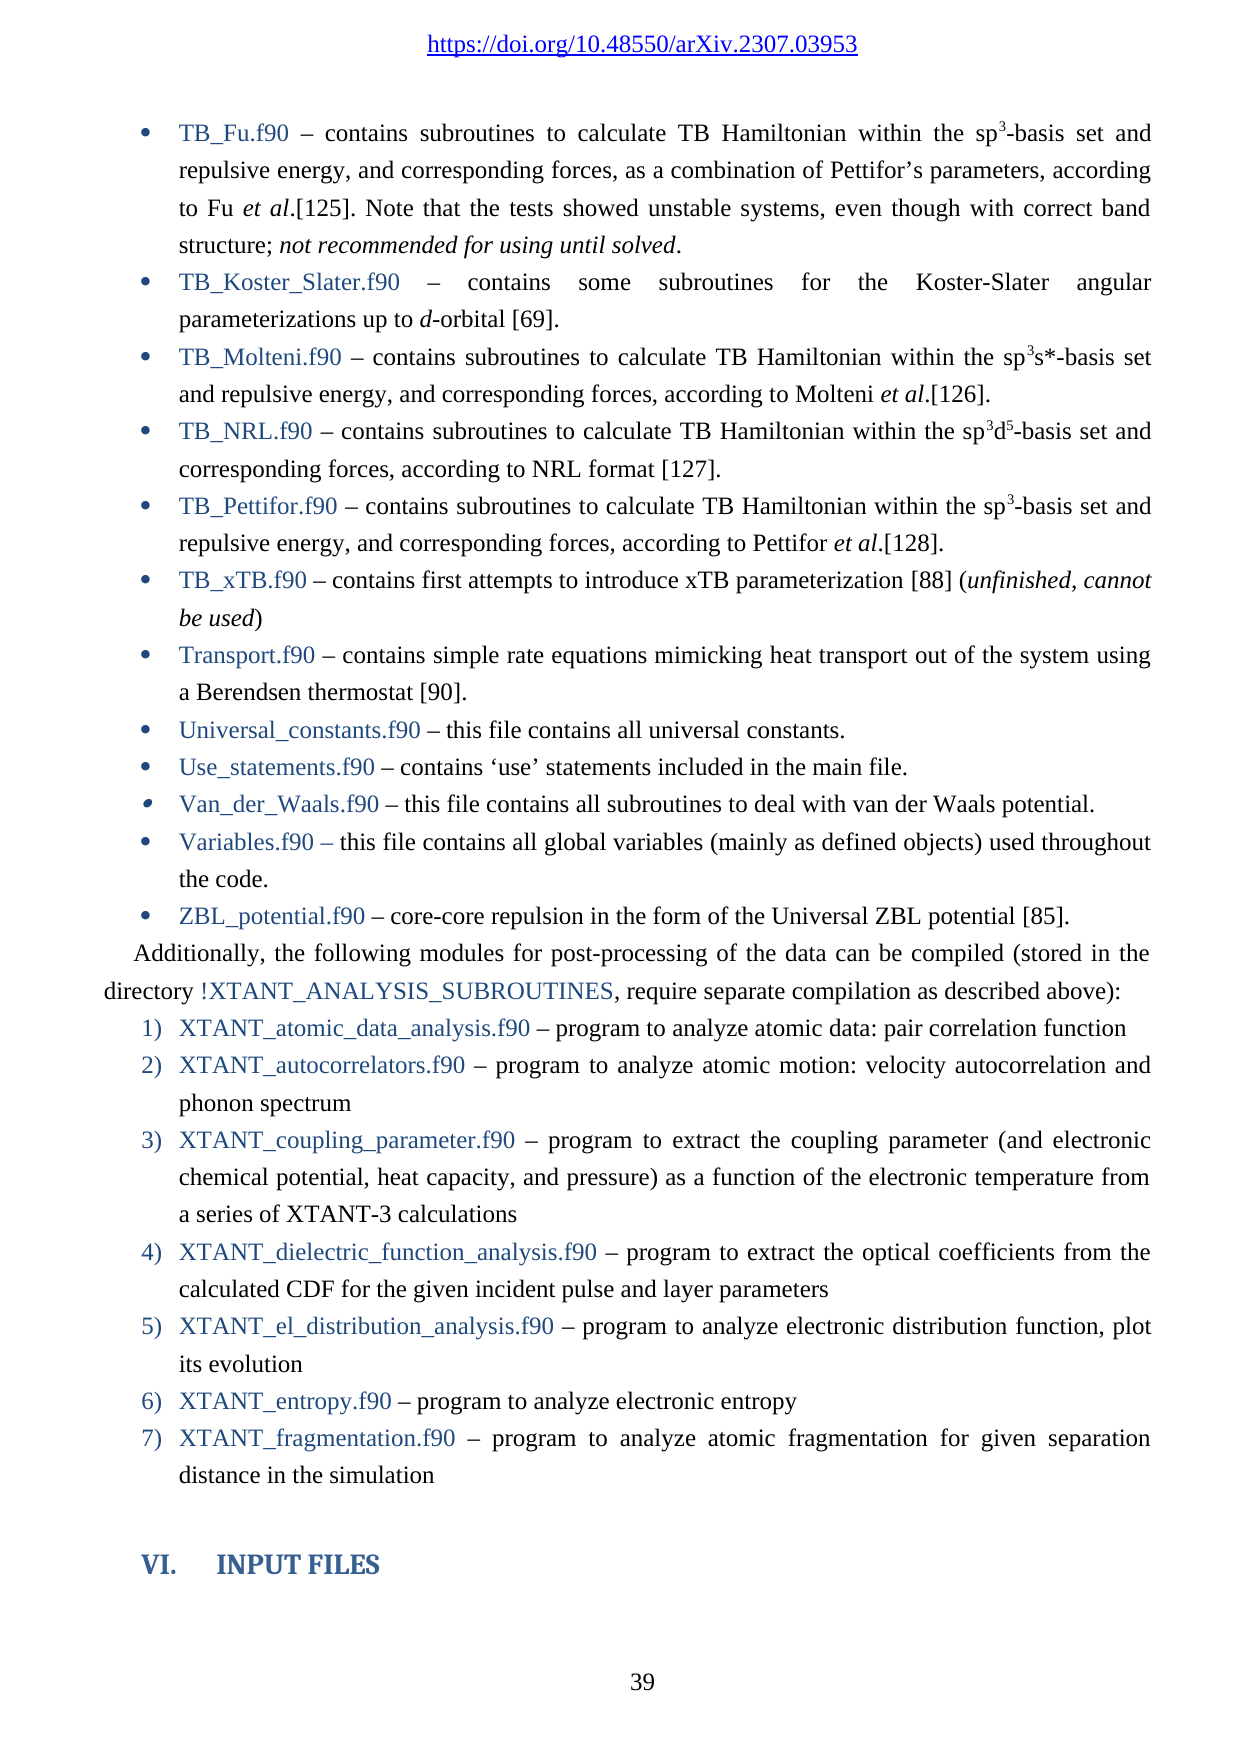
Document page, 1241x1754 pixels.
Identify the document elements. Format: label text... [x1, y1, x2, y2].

list XTANT_coupling_parameter.f90 – program to extract the coupling parameter (and electronic chemical potential, heat capacity, and pressure) as a function of the electronic temperature from a series of XTANT-3 calculations [141, 1125, 1152, 1228]
list TB_Pettifor.f90 – contains subroutines to calculate TB Hamiltonian within the sp3-basis set and repulsive energy, and corresponding forces, according to Pettifor et al.[128]. [141, 491, 1152, 557]
list Transport.f90 – contains simple rate equations mimicking heat transport out of the system using a Berendsen thermostat [90]. [141, 640, 1152, 706]
subtitle INPUT FILES [141, 1548, 1152, 1581]
list Van_der_Waals.f90 – this file contains all subroutines to deal with van der Waals potential. [141, 789, 1152, 818]
text Additionally, the following modules for post-processing of the data can be compiled (stored in the directory !XTANT_ANALYSIS_SUBROUTINES, require separate compilation as described above): [103, 938, 1152, 1004]
list Universal_constants.f90 – this file contains all universal constants. [141, 715, 1152, 743]
list XTANT_entropy.f90 – program to analyze electronic entropy [141, 1386, 1152, 1415]
list XTANT_atomic_data_analysis.f90 – program to analyze atomic data: pair correlation function [141, 1013, 1152, 1042]
list ZBL_potential.f90 – core-core repulsion in the form of the Universal ZBL potential [85]. [141, 901, 1152, 930]
list Variables.f90 – this file contains all global variables (mainly as defined objects) used throughout the code. [141, 827, 1152, 893]
list TB_Molteni.f90 – contains subroutines to calculate TB Hamiltonian within the sp3s*-basis set and repulsive energy, and corresponding forces, according to Molteni et al.[126]. [141, 342, 1152, 408]
list TB_NRL.f90 – contains subroutines to calculate TB Hamiltonian within the sp3d5-basis set and corresponding forces, according to NRL format [127]. [141, 416, 1152, 482]
list TB_Fu.f90 – contains subroutines to calculate TB Hamiltonian within the sp3-basis set and repulsive energy, and corresponding forces, as a combination of Pettifor’s parameters, according to Fu et al.[125]. Note that the tests showed unstable systems, even though with correct band structure; not recommended for using until solved. [141, 118, 1152, 259]
list TB_Koster_Slater.f90 – contains some subroutines for the Koster-Slater angular parameterizations up to d-orbital [69]. [141, 267, 1152, 333]
list TB_xTB.f90 – contains first attempts to introduce xTB parameterization [88] (unfinished, cannot be used) [141, 566, 1152, 632]
list XTANT_dielectric_function_analysis.f90 – program to extract the optical coefficients from the calculated CDF for the given incident pulse and layer parameters [141, 1237, 1152, 1303]
list XTANT_autocorrelators.f90 – program to analyze atomic motion: velocity autocorrelation and phonon spectrum [141, 1050, 1152, 1116]
list XTANT_el_distribution_analysis.f90 – program to analyze electronic distribution function, plot its evolution [141, 1311, 1152, 1377]
list XTANT_fragmentation.f90 – program to analyze atomic fragmentation for given separation distance in the simulation [141, 1423, 1152, 1489]
list Use_statements.f90 – contains ‘use’ statements included in the main file. [141, 752, 1152, 781]
